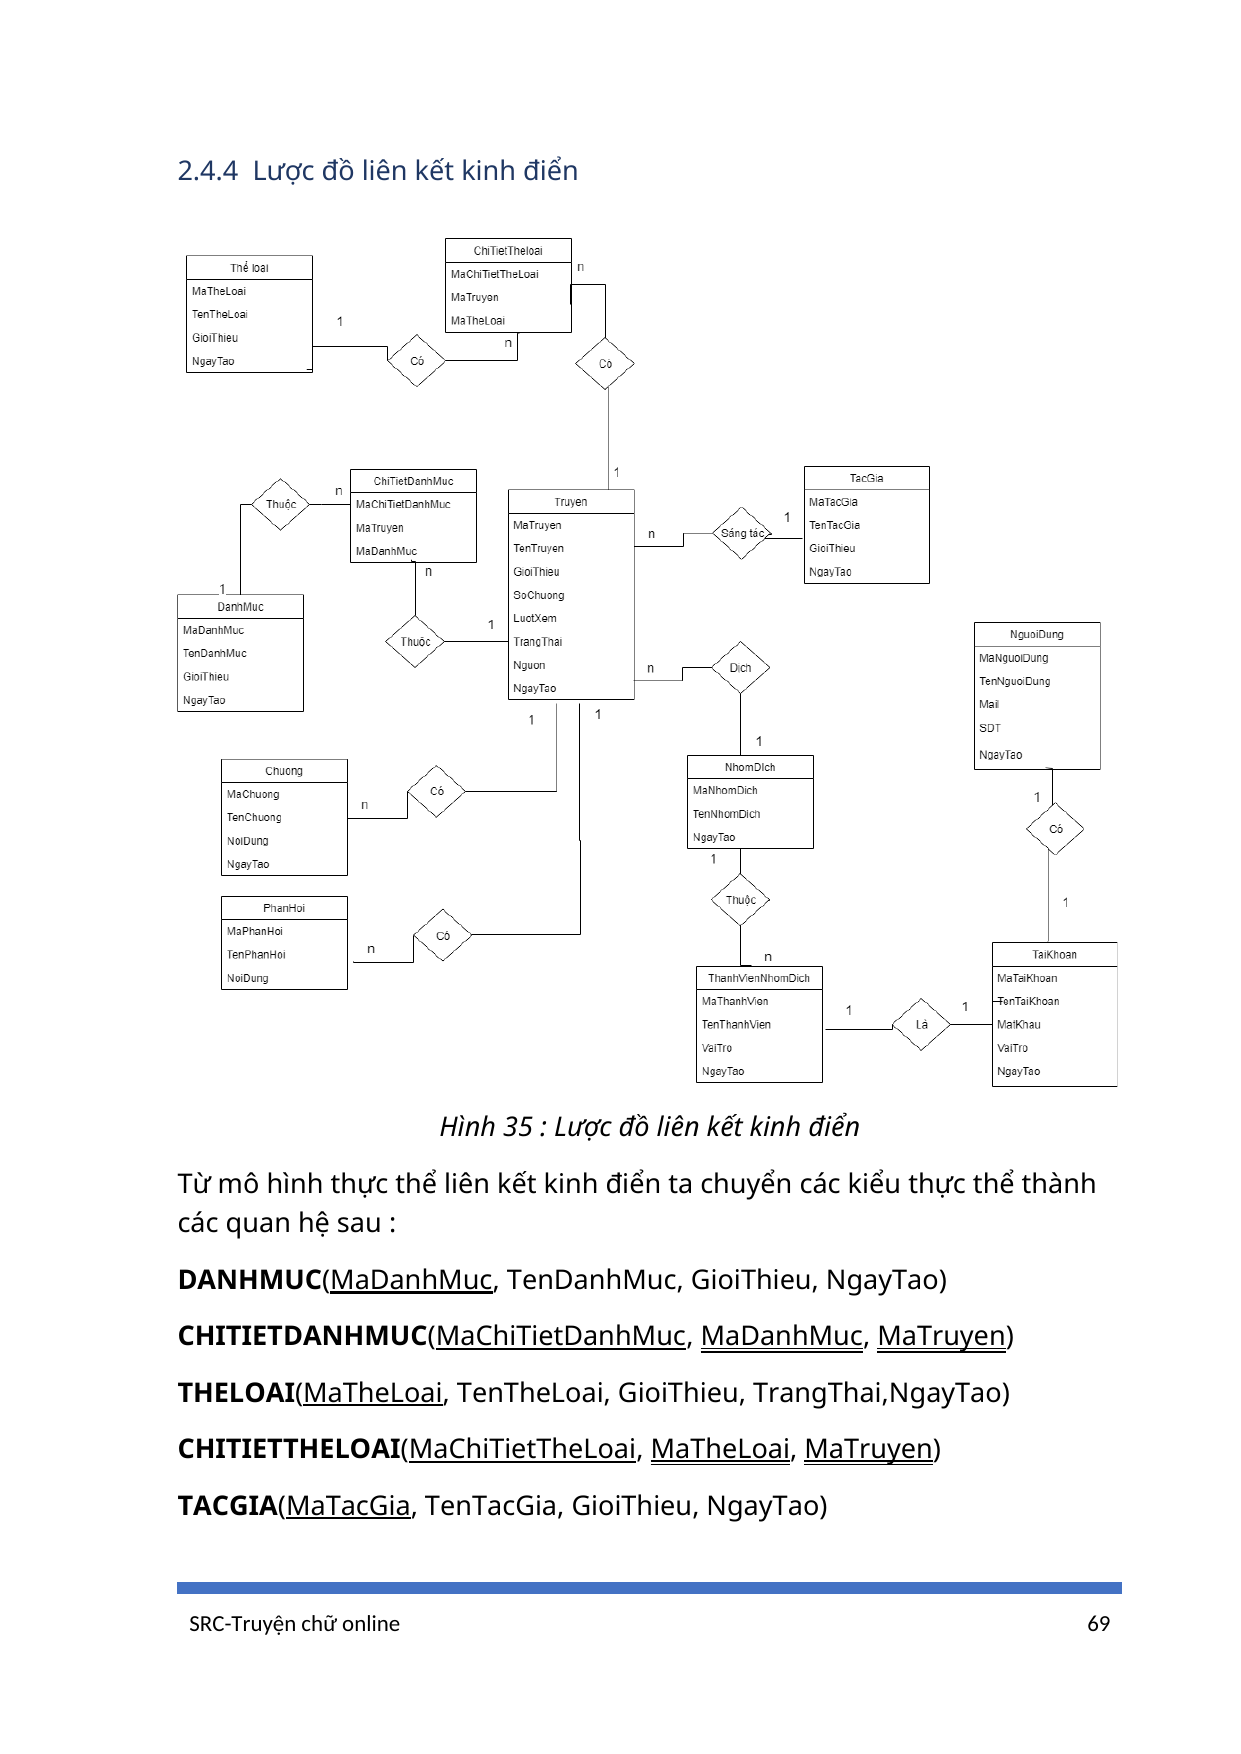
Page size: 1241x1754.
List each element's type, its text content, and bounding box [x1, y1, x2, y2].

text CHITIETTHELOAI(MaChiTietTheLoai, MaTheLoai, MaTruyen) [177, 1430, 1122, 1467]
text TACGIA(MaTacGia, TenTacGia, GioiThieu, NgayTao) [177, 1486, 1122, 1523]
text CHITIETDANHMUC(MaChiTietDanhMuc, MaDanhMuc, MaTruyen) [177, 1317, 1122, 1354]
subtitle Lược đồ liên kết kinh điển [177, 152, 1122, 189]
text Từ mô hình thực thể liên kết kinh điển ta chuyển các kiểu thực thể thành các quan hệ sau : [177, 1164, 1122, 1241]
picture [177, 238, 1118, 1089]
text Hình 35 : Lược đồ liên kết kinh điển [177, 1108, 1122, 1144]
text DANHMUC(MaDanhMuc, TenDanhMuc, GioiThieu, NgayTao) [177, 1260, 1122, 1297]
text THELOAI(MaTheLoai, TenTheLoai, GioiThieu, TrangThai,NgayTao) [177, 1373, 1122, 1410]
